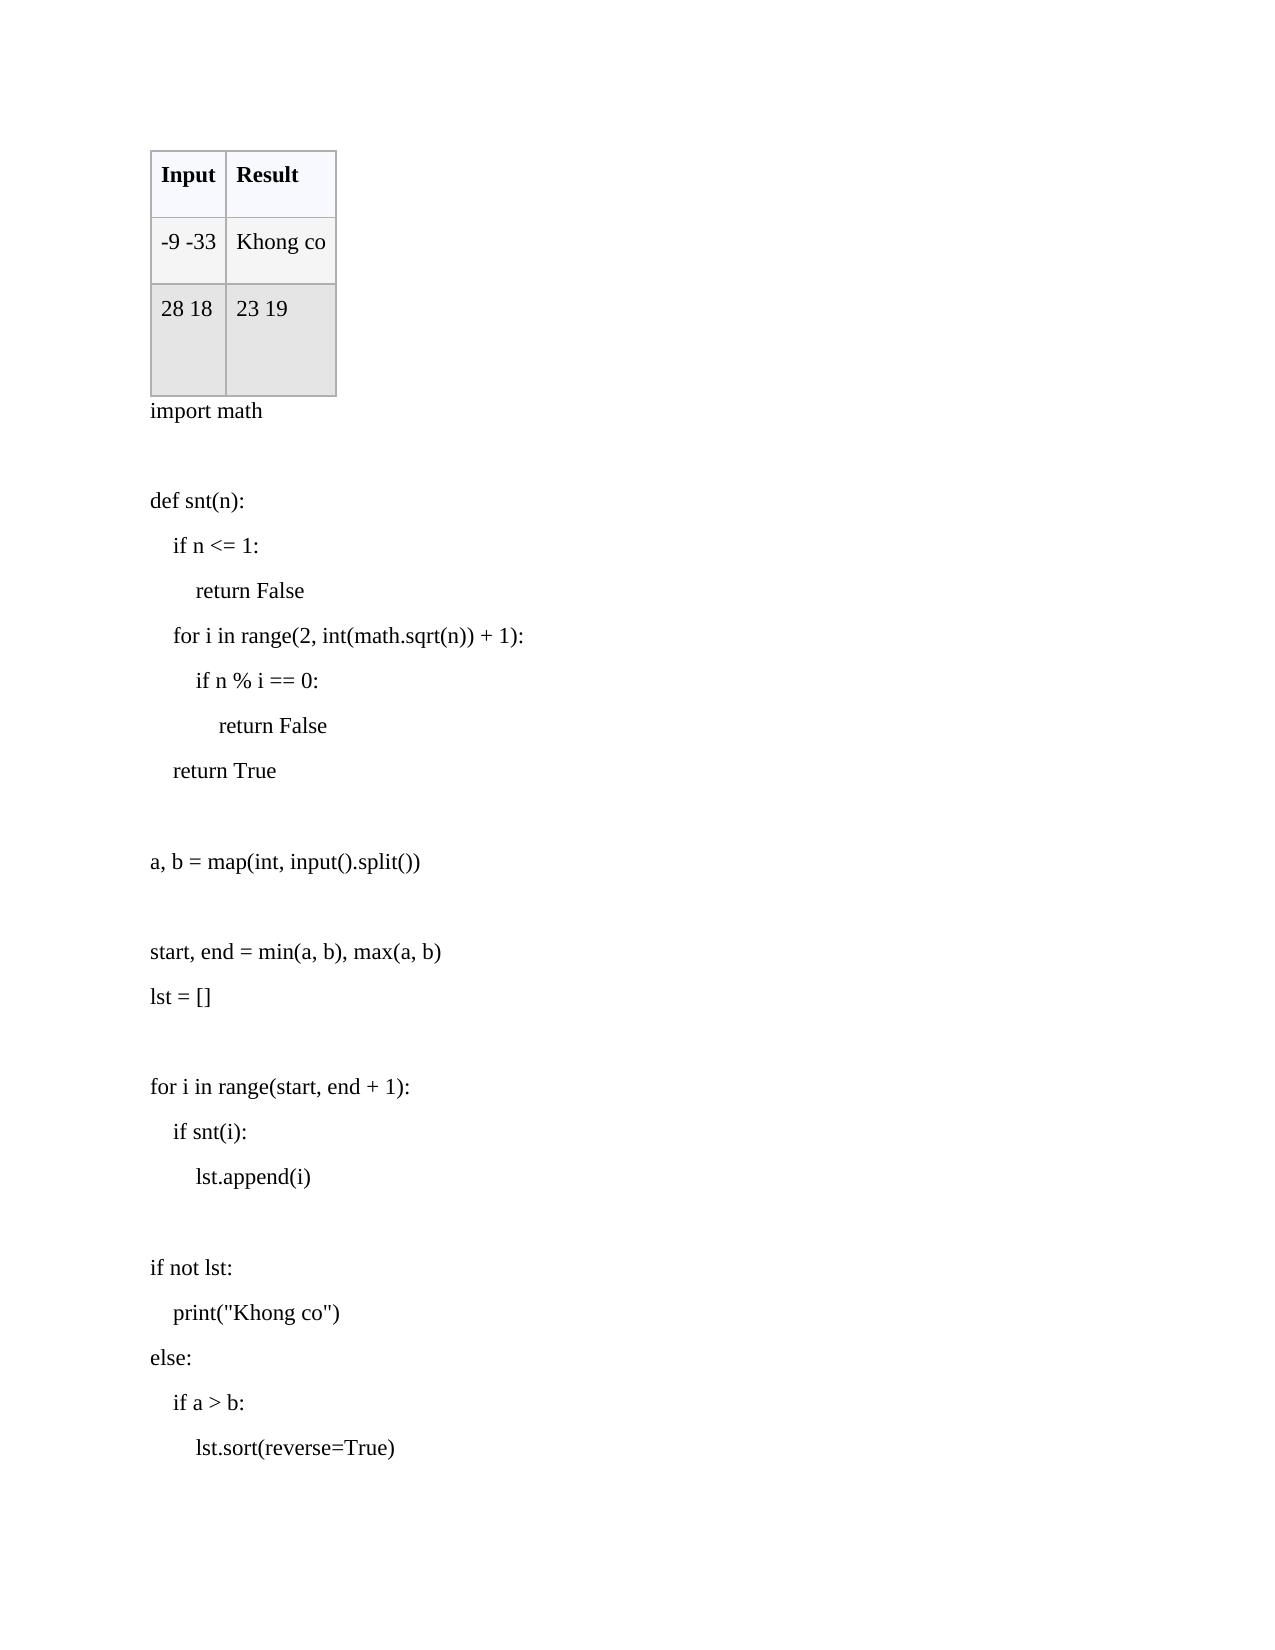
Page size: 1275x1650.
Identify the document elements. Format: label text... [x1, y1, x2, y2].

text return True [150, 757, 1125, 784]
table_cell 23 19 [227, 285, 335, 395]
text lst.append(i) [150, 1163, 1125, 1190]
table_header Result [227, 152, 335, 217]
text if a > b: [150, 1389, 1125, 1415]
text if snt(i): [150, 1118, 1125, 1145]
table_cell -9 -33 [152, 218, 225, 283]
text return False [150, 712, 1125, 739]
text for i in range(start, end + 1): [150, 1073, 1125, 1099]
text start, end = min(a, b), max(a, b) [150, 938, 1125, 964]
text else: [150, 1344, 1125, 1370]
text if n % i == 0: [150, 667, 1125, 694]
text def snt(n): [150, 487, 1125, 513]
table_cell Khong co [227, 218, 335, 283]
text if not lst: [150, 1254, 1125, 1280]
text a, b = map(int, input().split()) [150, 848, 1125, 874]
text if n <= 1: [150, 532, 1125, 558]
text for i in range(2, int(math.sqrt(n)) + 1): [150, 622, 1125, 648]
text print("Khong co") [150, 1299, 1125, 1325]
text return False [150, 577, 1125, 603]
text lst = [] [150, 983, 1125, 1009]
text lst.sort(reverse=True) [150, 1434, 1125, 1460]
table_cell 28 18 [152, 285, 225, 395]
table_header Input [152, 152, 225, 217]
text import math [150, 397, 1125, 423]
